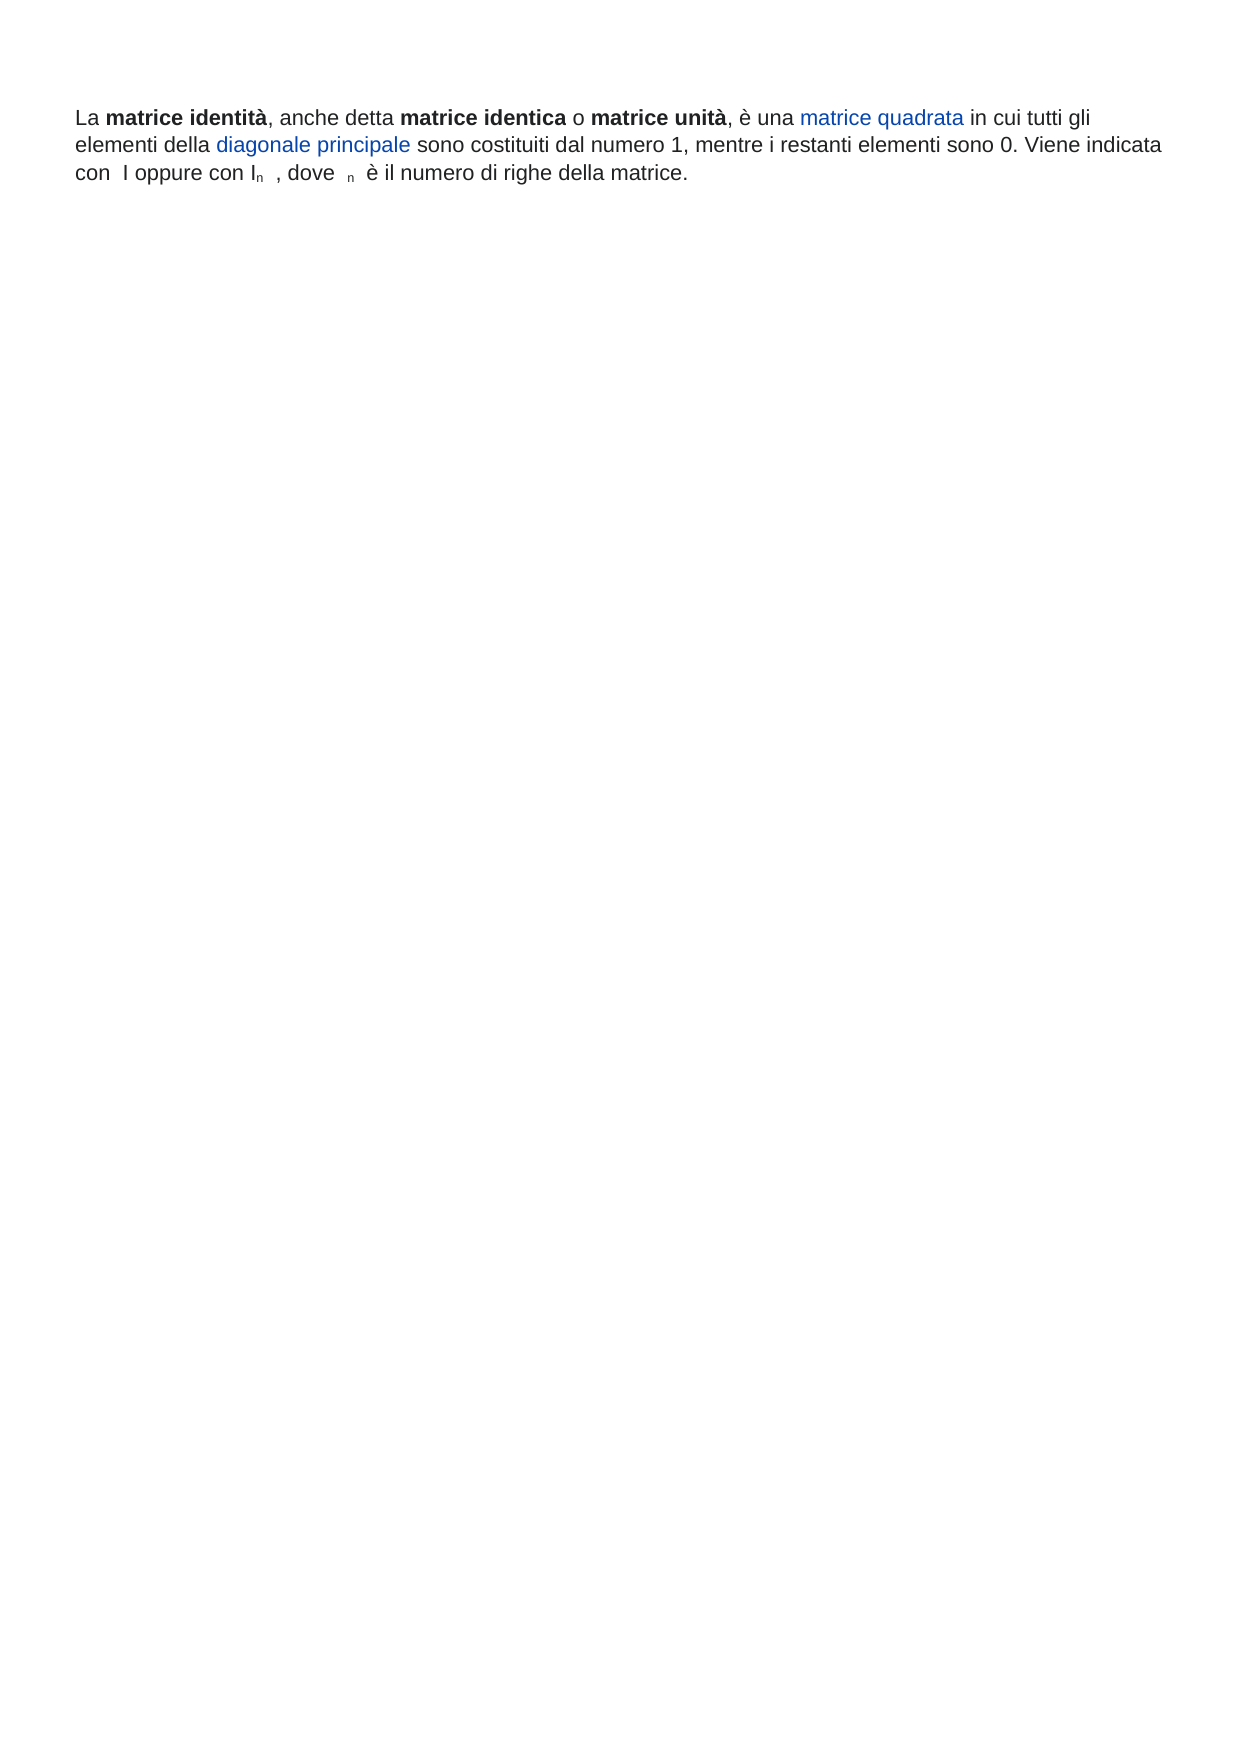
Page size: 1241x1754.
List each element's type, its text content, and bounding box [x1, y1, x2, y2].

text In matematica, una matrice quadrata è detta invertibile se esiste un'altra matrice tale che il prodotto matriciale tra le due restituisce la matrice identità. [75, 75, 1165, 127]
text La matrice identità, anche detta matrice identica o matrice unità, è una matrice quadrata in cui tutti gli elementi della diagonale principale sono costituiti dal numero 1, mentre i restanti elementi sono 0. Viene indicata con {\displaystyle I} I oppure con In {\displaystyle I_{n}} , dove n {\displaystyle n} è il numero di righe della matrice. [75, 159, 1165, 239]
